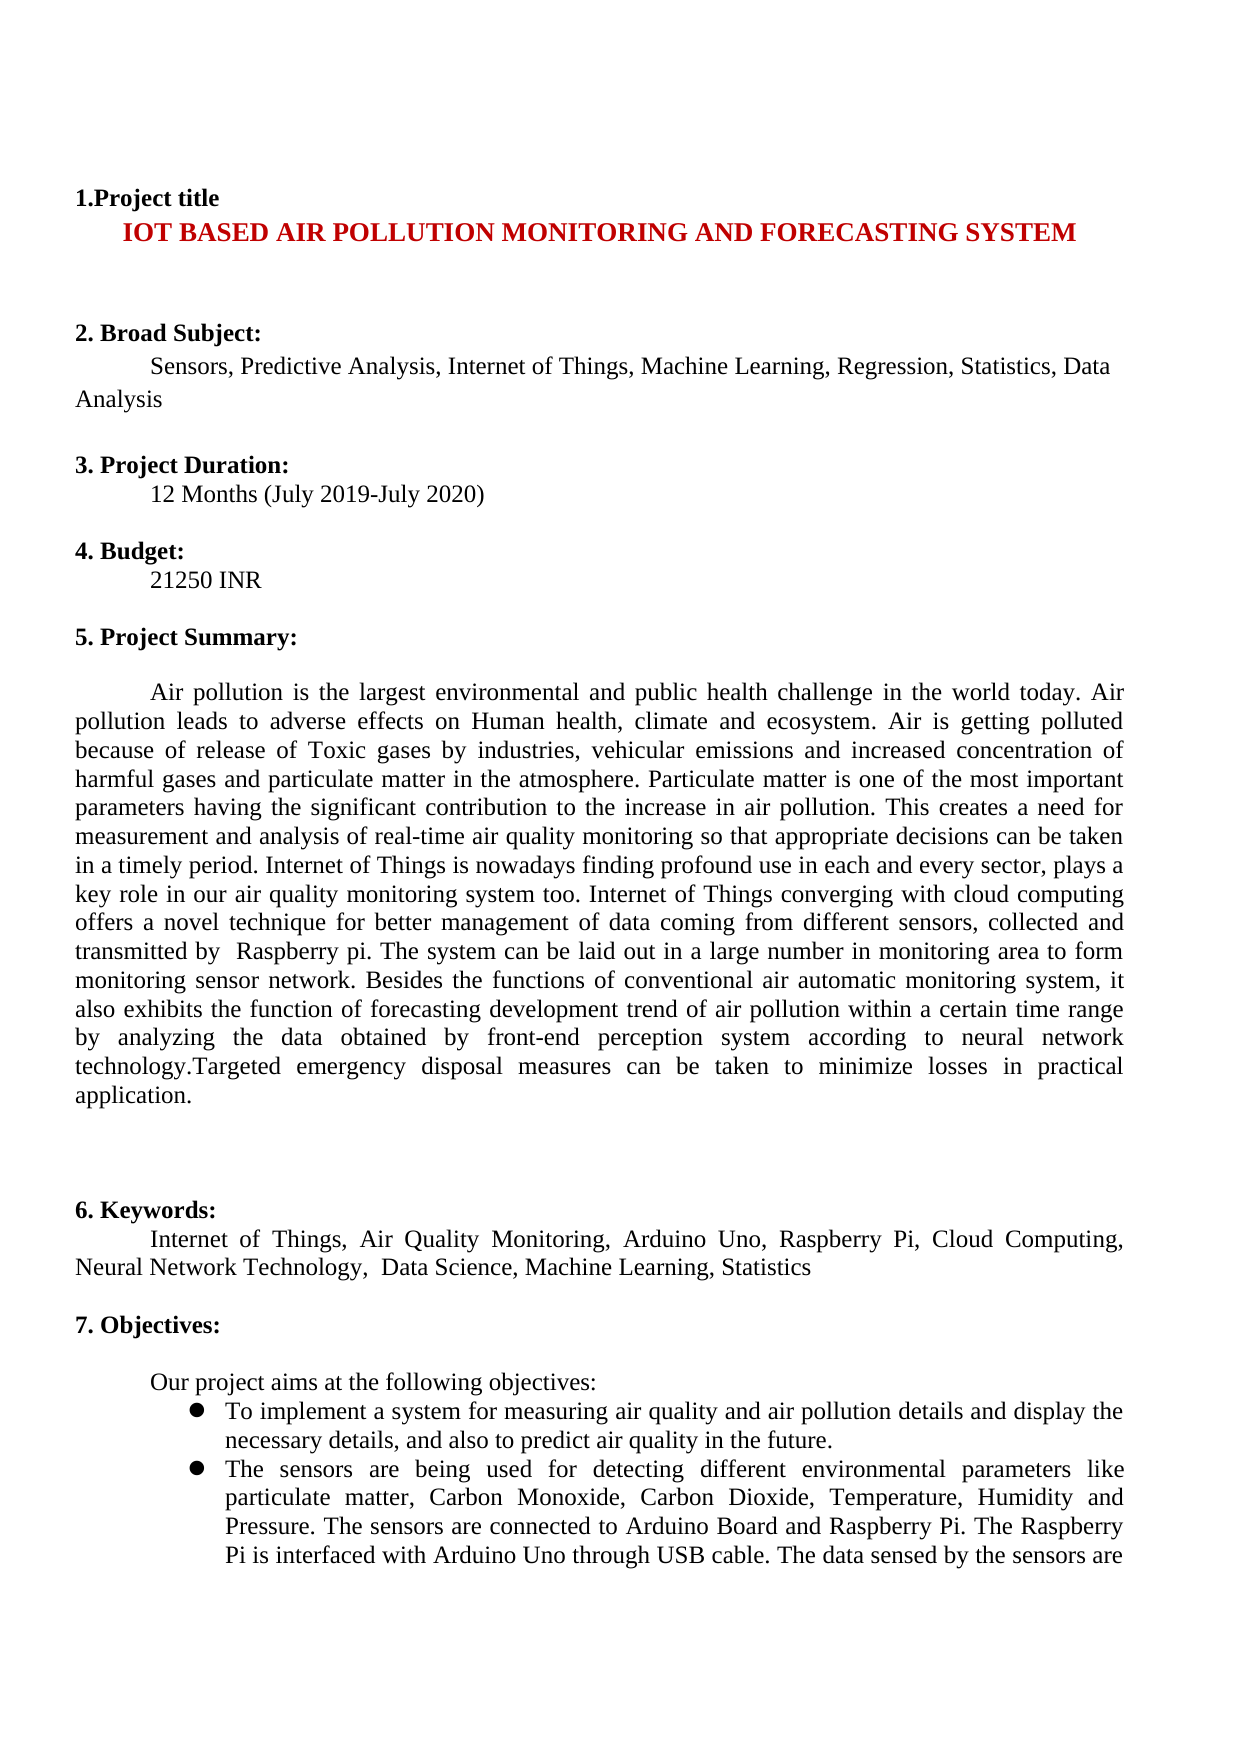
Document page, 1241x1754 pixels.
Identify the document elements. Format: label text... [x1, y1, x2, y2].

text 7. Objectives: [75, 1310, 1125, 1339]
text Sensors, Predictive Analysis, Internet of Things, Machine Learning, Regression, Statistics, Data Analysis [75, 351, 1125, 413]
list To implement a system for measuring air quality and air pollution details and display the necessary details, and also to predict air quality in the future. [187, 1396, 1125, 1454]
text Our project aims at the following objectives: [150, 1367, 1125, 1396]
text 3. Project Duration: [75, 450, 1125, 479]
text 5. Project Summary: [75, 622, 1125, 651]
text Air pollution is the largest environmental and public health challenge in the world today. Air pollution leads to adverse effects on Human health, climate and ecosystem. Air is getting polluted because of release of Toxic gases by industries, vehicular emissions and increased concentration of harmful gases and particulate matter in the atmosphere. Particulate matter is one of the most important parameters having the significant contribution to the increase in air pollution. This creates a need for measurement and analysis of real-time air quality monitoring so that appropriate decisions can be taken in a timely period. Internet of Things is nowadays finding profound use in each and every sector, plays a key role in our air quality monitoring system too. Internet of Things converging with cloud computing offers a novel technique for better management of data coming from different sensors, collected and transmitted by Raspberry pi. The system can be laid out in a large number in monitoring area to form monitoring sensor network. Besides the functions of conventional air automatic monitoring system, it also exhibits the function of forecasting development trend of air pollution within a certain time range by analyzing the data obtained by front-end perception system according to neural network technology.Targeted emergency disposal measures can be taken to minimize losses in practical application. [75, 677, 1125, 1109]
text 12 Months (July 2019-July 2020) [75, 479, 1125, 507]
text 6. Keywords: [75, 1195, 1125, 1224]
text 4. Budget: [75, 536, 1125, 565]
text 21250 INR [75, 565, 1125, 594]
text Internet of Things, Air Quality Monitoring, Arduino Uno, Raspberry Pi, Cloud Computing, Neural Network Technology, Data Science, Machine Learning, Statistics [75, 1224, 1125, 1281]
text IOT BASED AIR POLLUTION MONITORING AND FORECASTING SYSTEM [75, 216, 1125, 247]
text 2. Broad Subject: [75, 318, 1125, 347]
text 1.Project title [75, 183, 1125, 212]
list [187, 1454, 1125, 1569]
